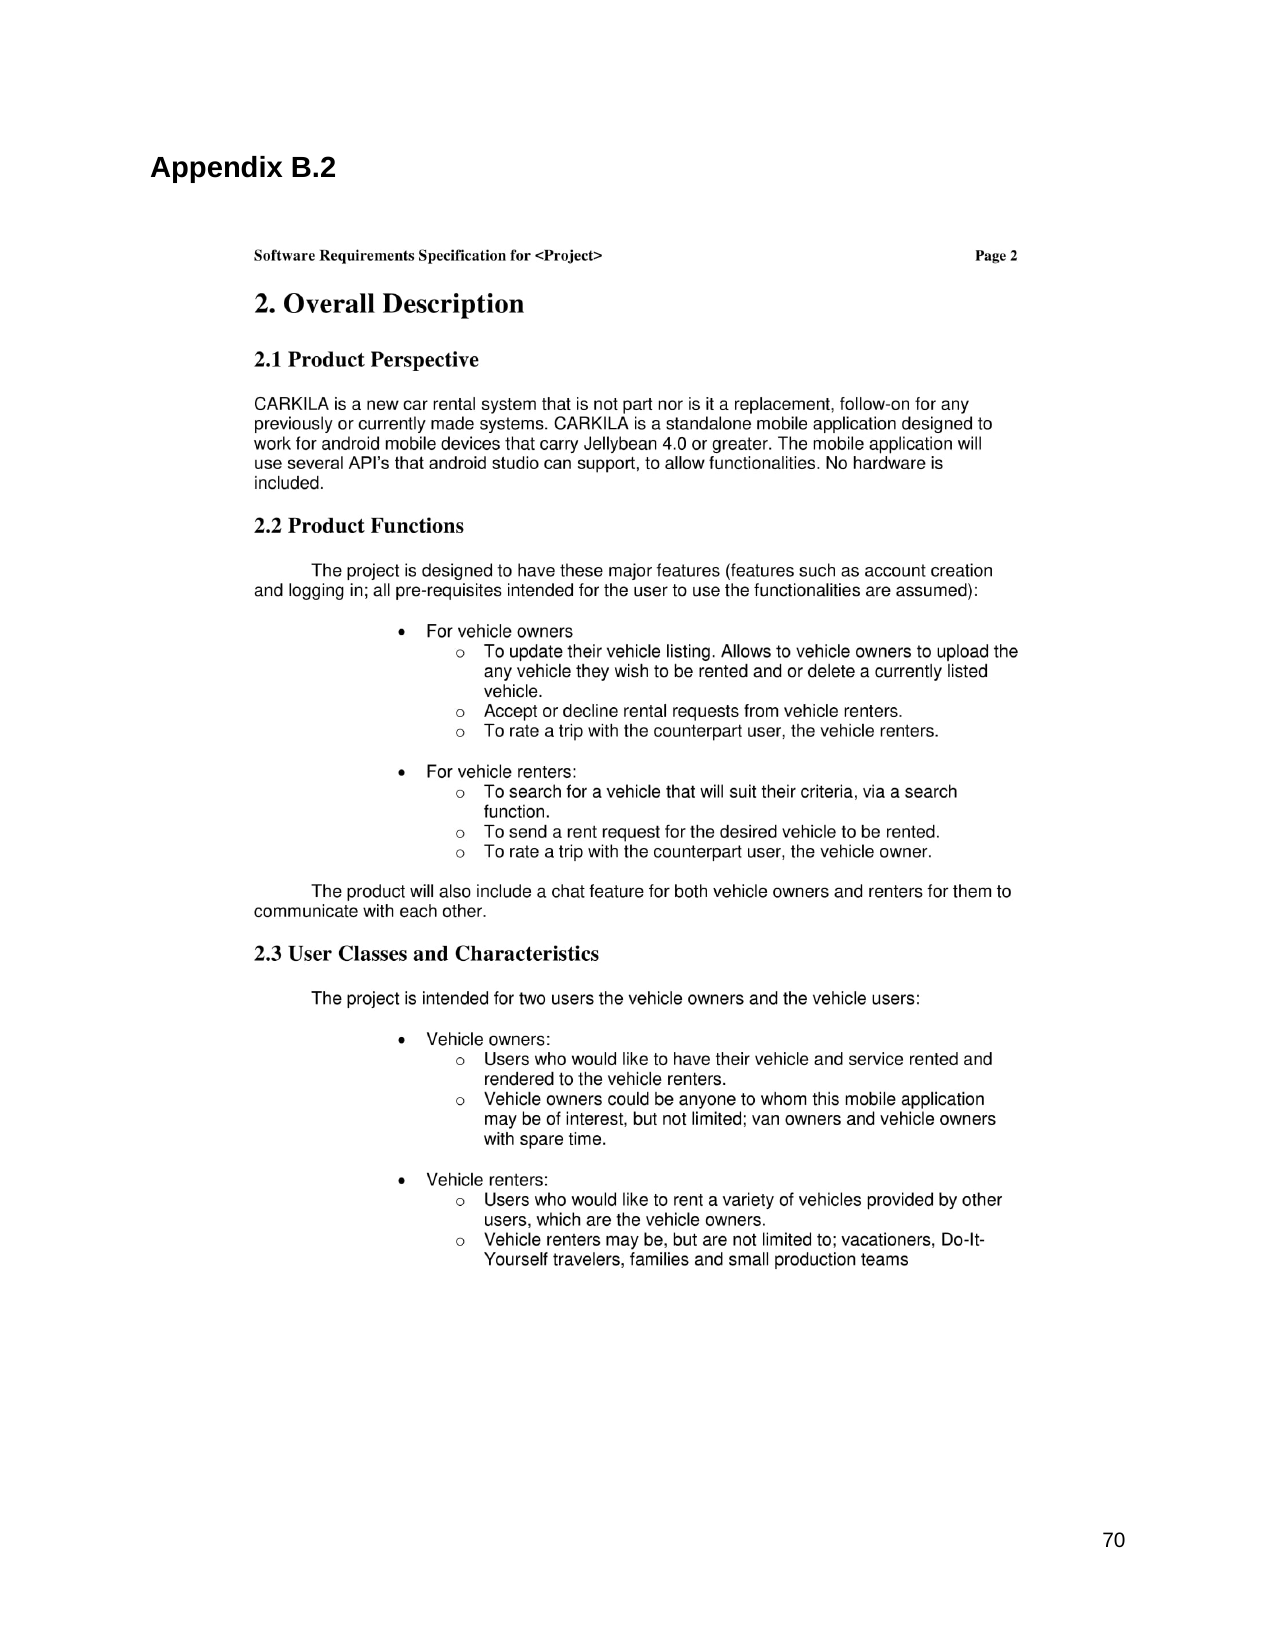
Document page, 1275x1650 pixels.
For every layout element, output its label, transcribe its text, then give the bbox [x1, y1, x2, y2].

subtitle Appendix B.2 [150, 150, 1125, 183]
picture [150, 189, 1125, 1451]
